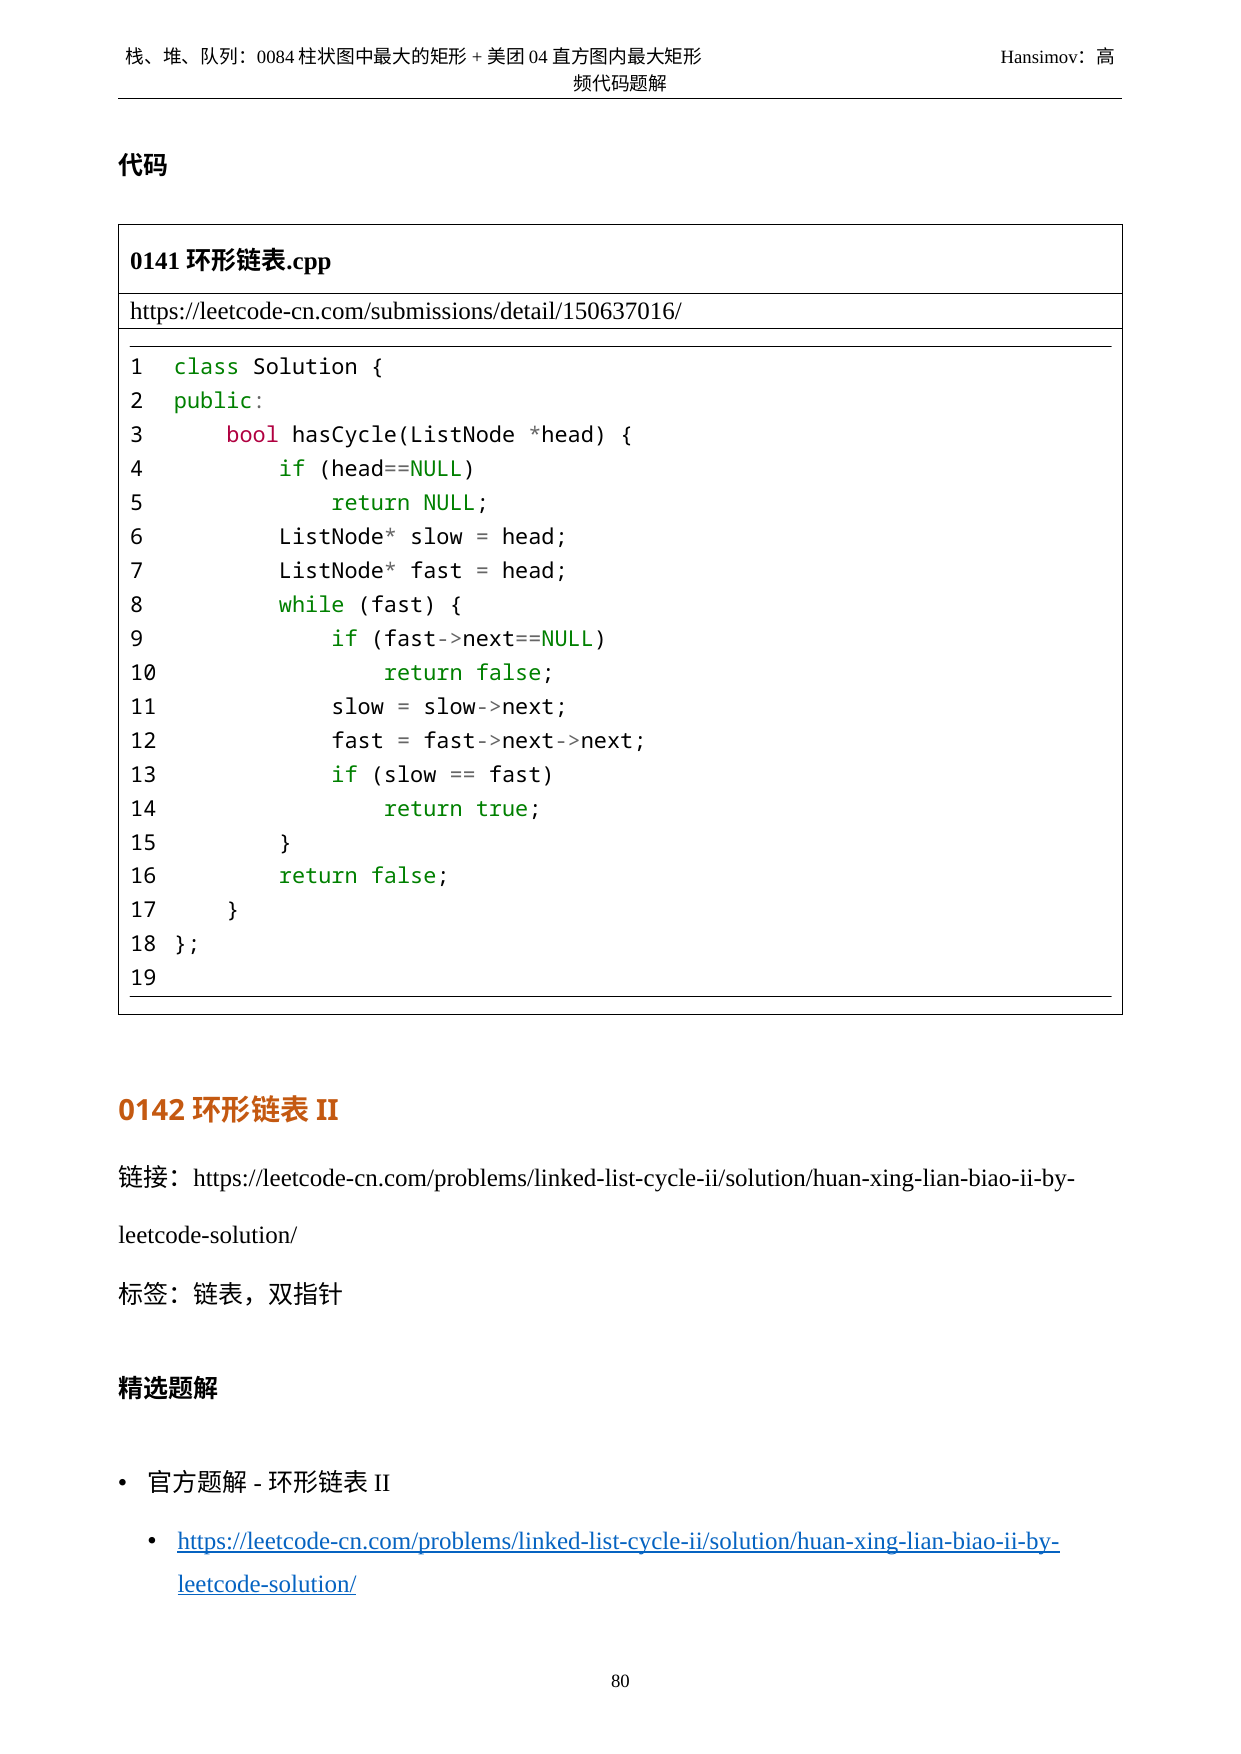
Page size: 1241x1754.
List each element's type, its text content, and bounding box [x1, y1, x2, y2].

table_header 0141 环形链表.cpp [119, 225, 1122, 293]
text 链接：https://leetcode-cn.com/problems/linked-list-cycle-ii/solution/huan-xing-lian-biao-ii-by-leetcode-solution/ [118, 1141, 1122, 1252]
table_cell class Solution { public: bool hasCycle(ListNode *head) { if (head==NULL) return NULL; ListNode* slow = head; ListNode* fast = head; while (fast) { if (fast->next==NULL) return false; slow = slow->next; fast = fast->next->next; if (slow == fast) return true; } return false; } }; [119, 329, 1122, 1014]
text 官方题解 - 环形链表 II [118, 1447, 1122, 1515]
subtitle 0142 环形链表 II [118, 1073, 1097, 1141]
text 标签：链表，双指针 [118, 1259, 1122, 1327]
subtitle 代码 [118, 130, 1097, 198]
subtitle 精选题解 [118, 1353, 1097, 1421]
table_cell https://leetcode-cn.com/submissions/detail/150637016/ [119, 294, 1122, 328]
text https://leetcode-cn.com/problems/linked-list-cycle-ii/solution/huan-xing-lian-biao-ii-by-leetcode-solution/ [148, 1524, 1122, 1600]
